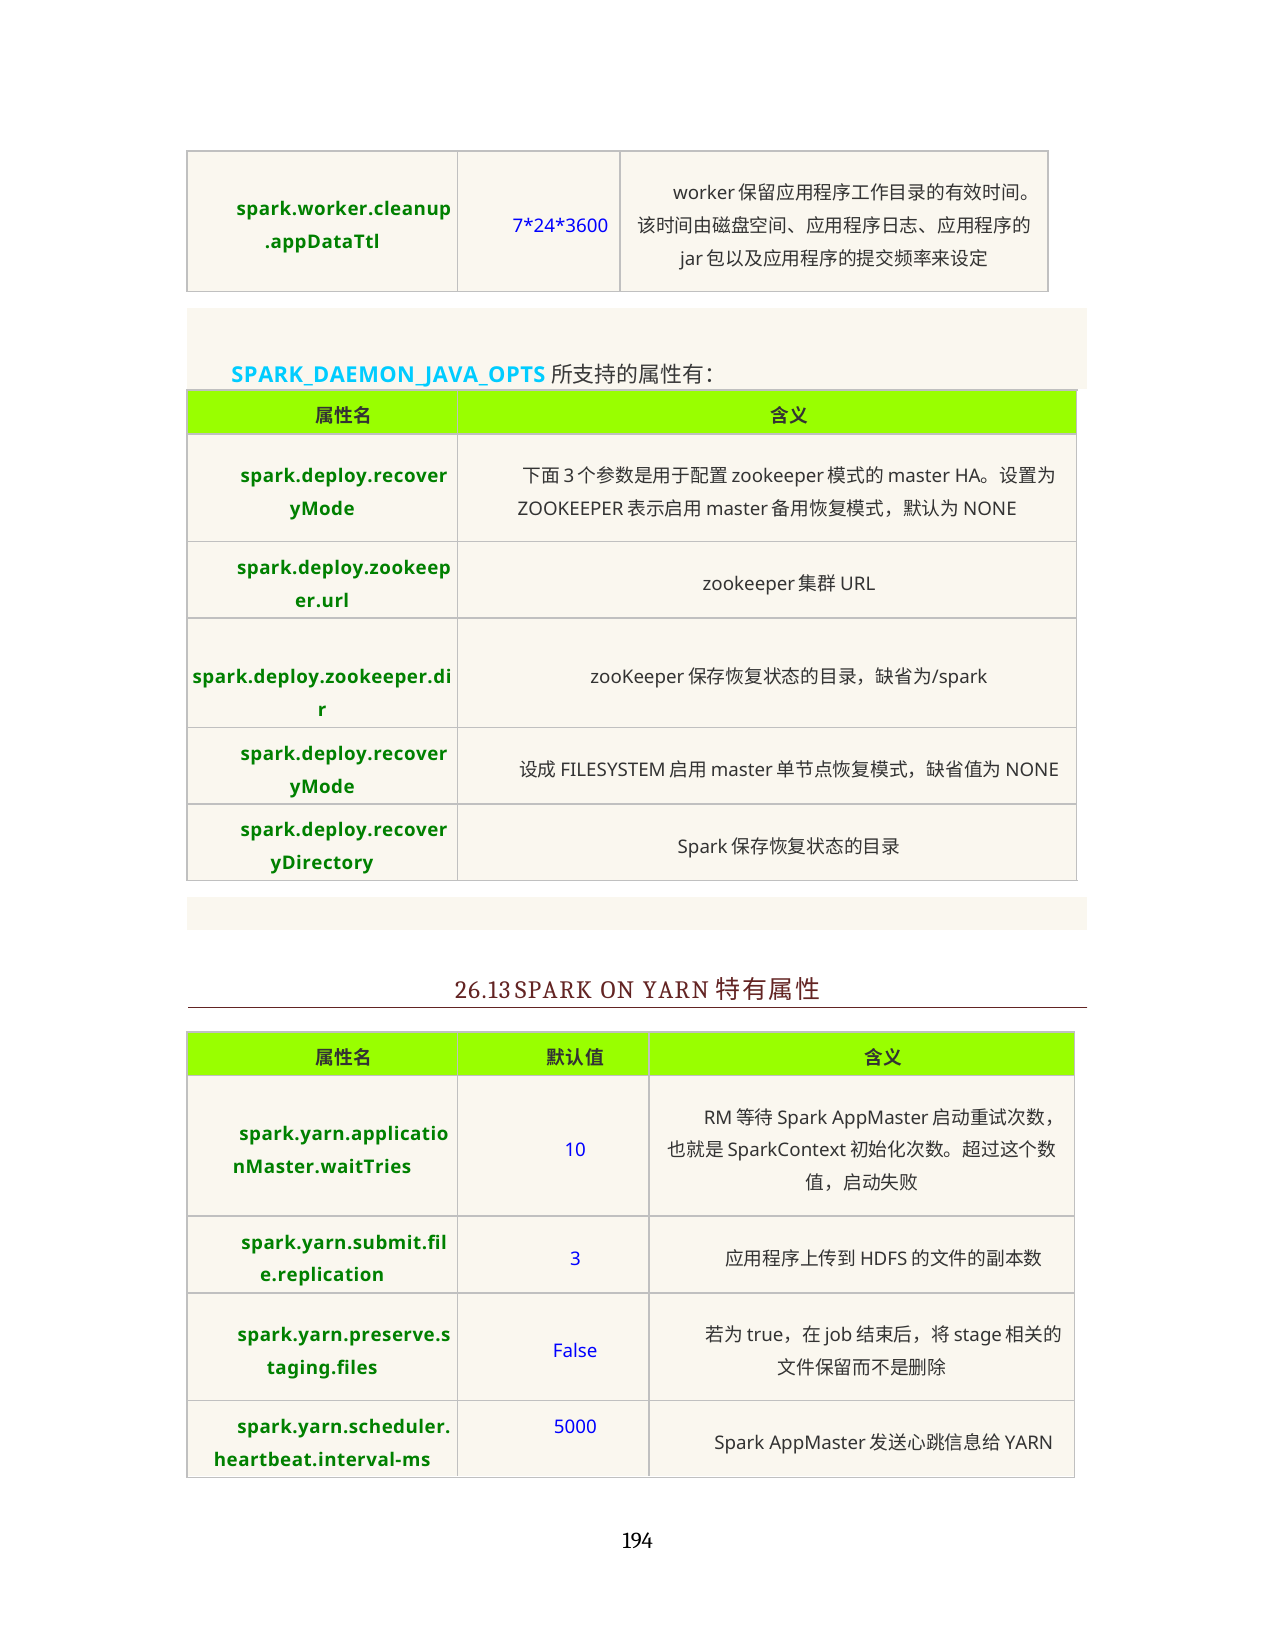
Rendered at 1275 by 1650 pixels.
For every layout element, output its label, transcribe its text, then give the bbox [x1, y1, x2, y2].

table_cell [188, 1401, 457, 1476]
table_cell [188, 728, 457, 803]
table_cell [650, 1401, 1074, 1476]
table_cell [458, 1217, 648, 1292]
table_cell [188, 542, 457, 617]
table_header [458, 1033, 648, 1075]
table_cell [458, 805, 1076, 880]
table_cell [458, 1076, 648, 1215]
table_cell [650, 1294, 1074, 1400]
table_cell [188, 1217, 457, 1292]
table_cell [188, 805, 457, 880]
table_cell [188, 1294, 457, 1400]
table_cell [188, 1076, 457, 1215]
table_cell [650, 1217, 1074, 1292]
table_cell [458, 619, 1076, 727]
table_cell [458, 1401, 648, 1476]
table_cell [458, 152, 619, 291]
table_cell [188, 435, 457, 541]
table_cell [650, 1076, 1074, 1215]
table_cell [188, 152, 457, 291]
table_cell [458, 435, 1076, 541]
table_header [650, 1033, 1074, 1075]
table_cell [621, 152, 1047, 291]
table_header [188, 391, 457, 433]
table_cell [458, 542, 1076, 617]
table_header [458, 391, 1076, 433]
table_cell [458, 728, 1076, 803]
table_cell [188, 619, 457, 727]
text SPARK_DAEMON_JAVA_OPTS所支持的属性有： [187, 356, 1087, 389]
subtitle Spark on Yarn特有属性 [187, 971, 1087, 1008]
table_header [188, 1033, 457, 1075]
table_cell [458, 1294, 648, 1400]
